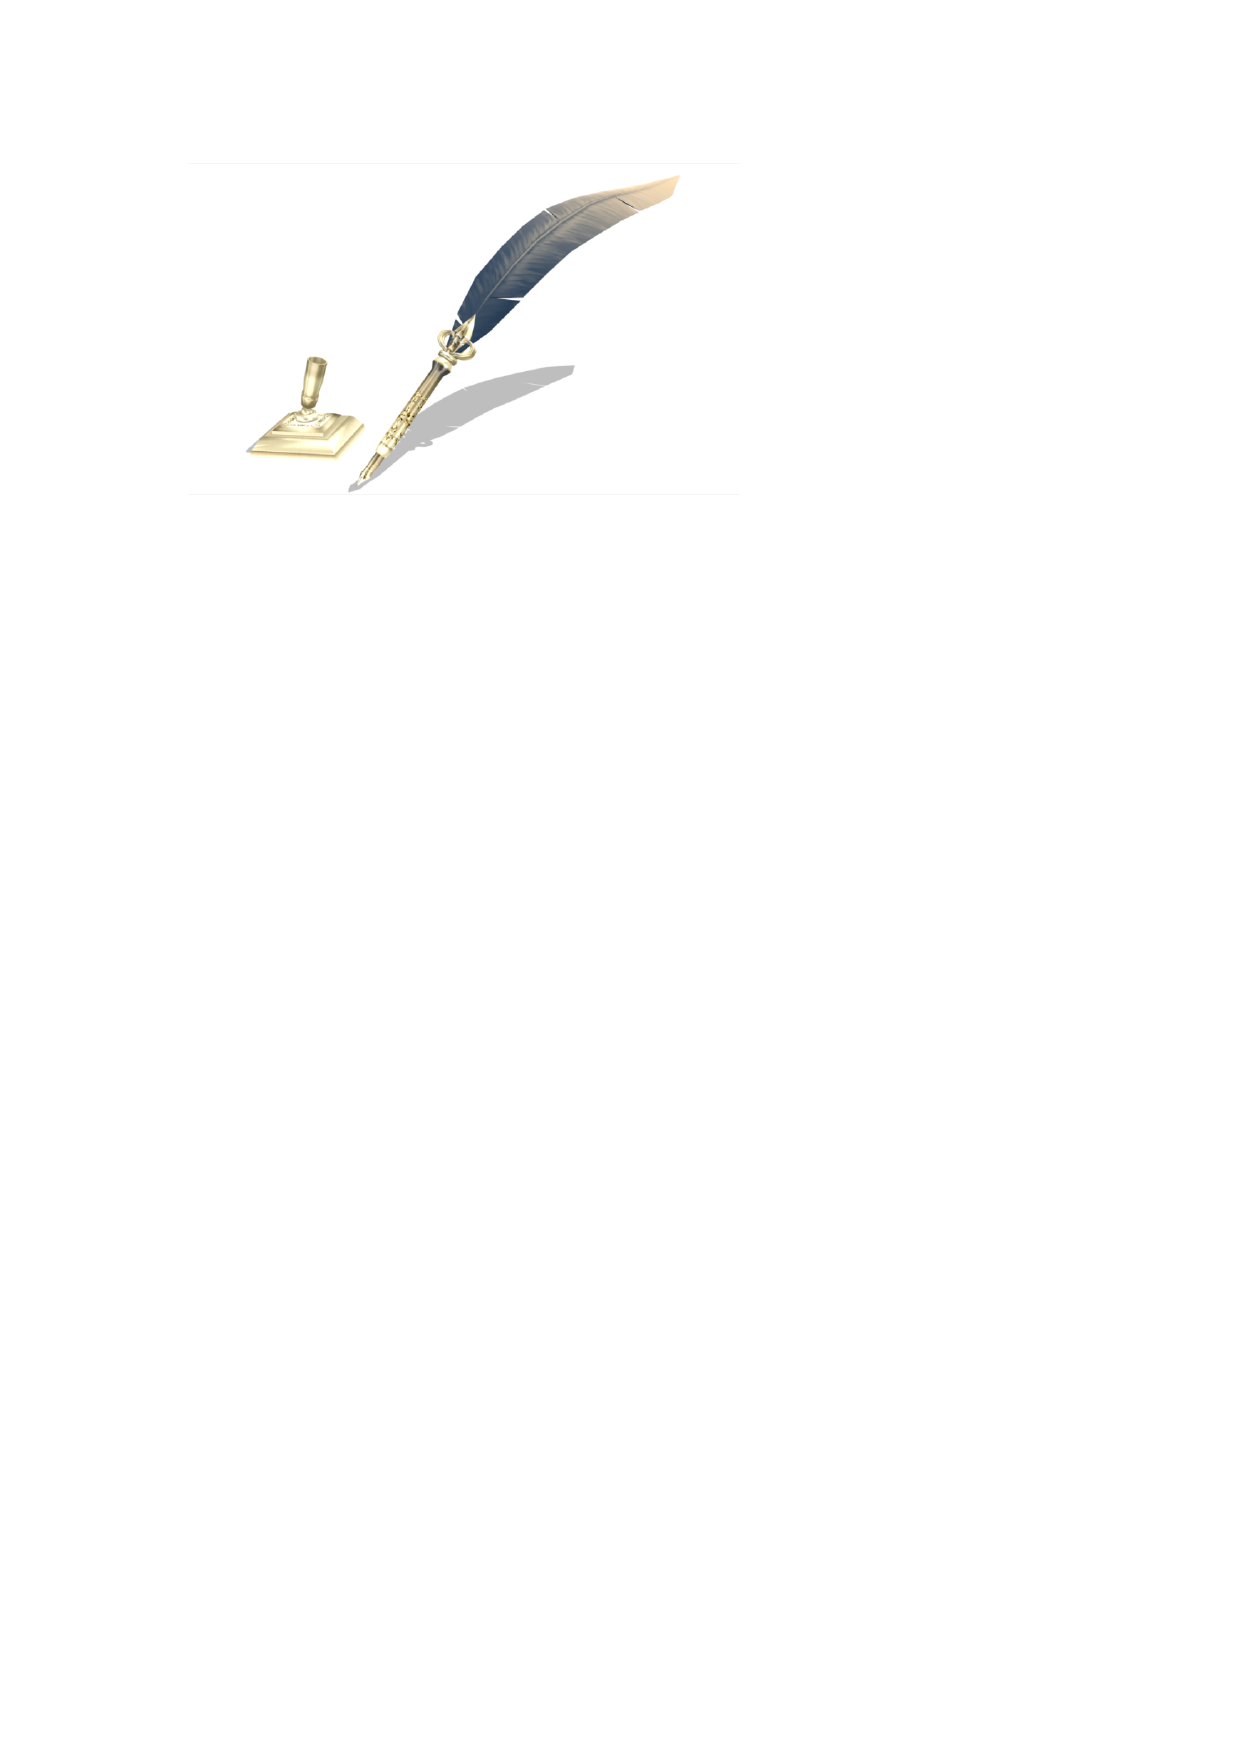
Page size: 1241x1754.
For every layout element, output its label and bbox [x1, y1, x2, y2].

picture [187, 162, 740, 495]
